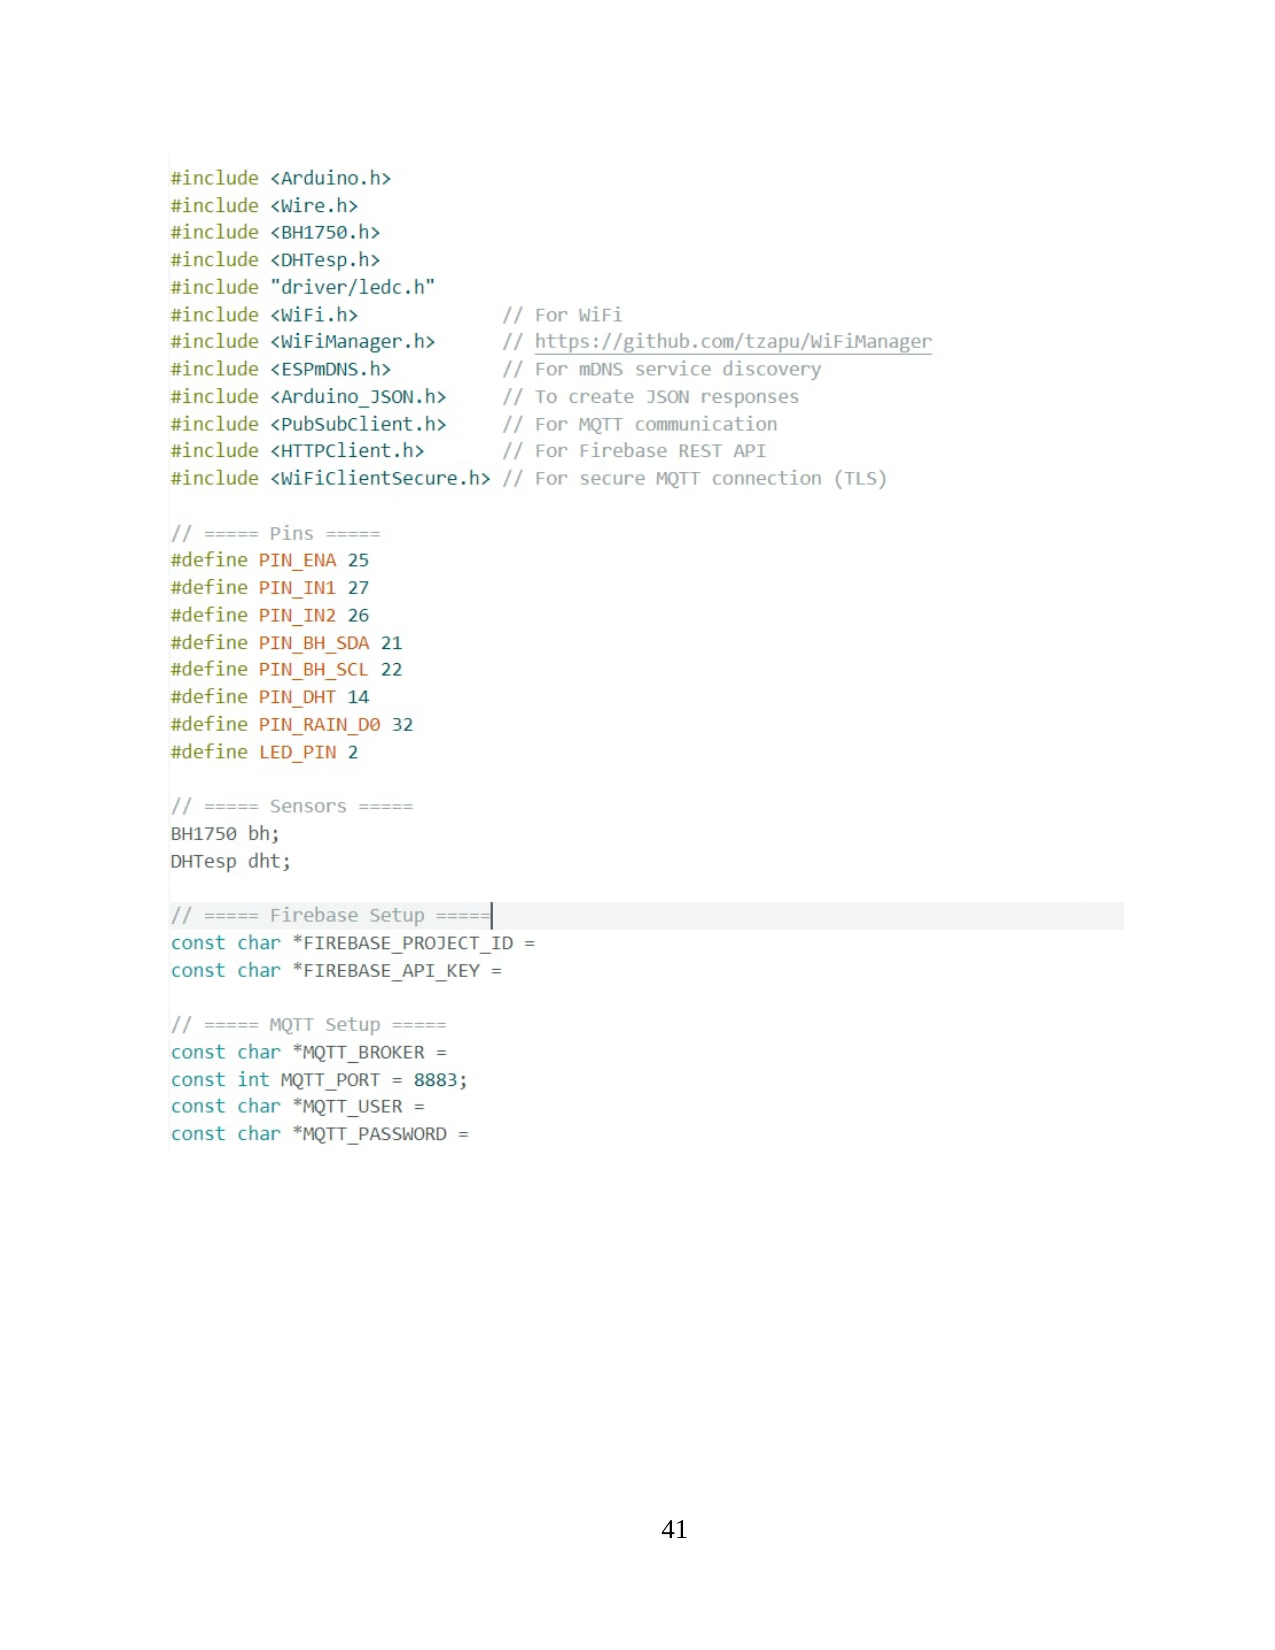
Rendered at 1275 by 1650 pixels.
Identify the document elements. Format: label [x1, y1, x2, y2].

picture [150, 150, 1124, 1154]
